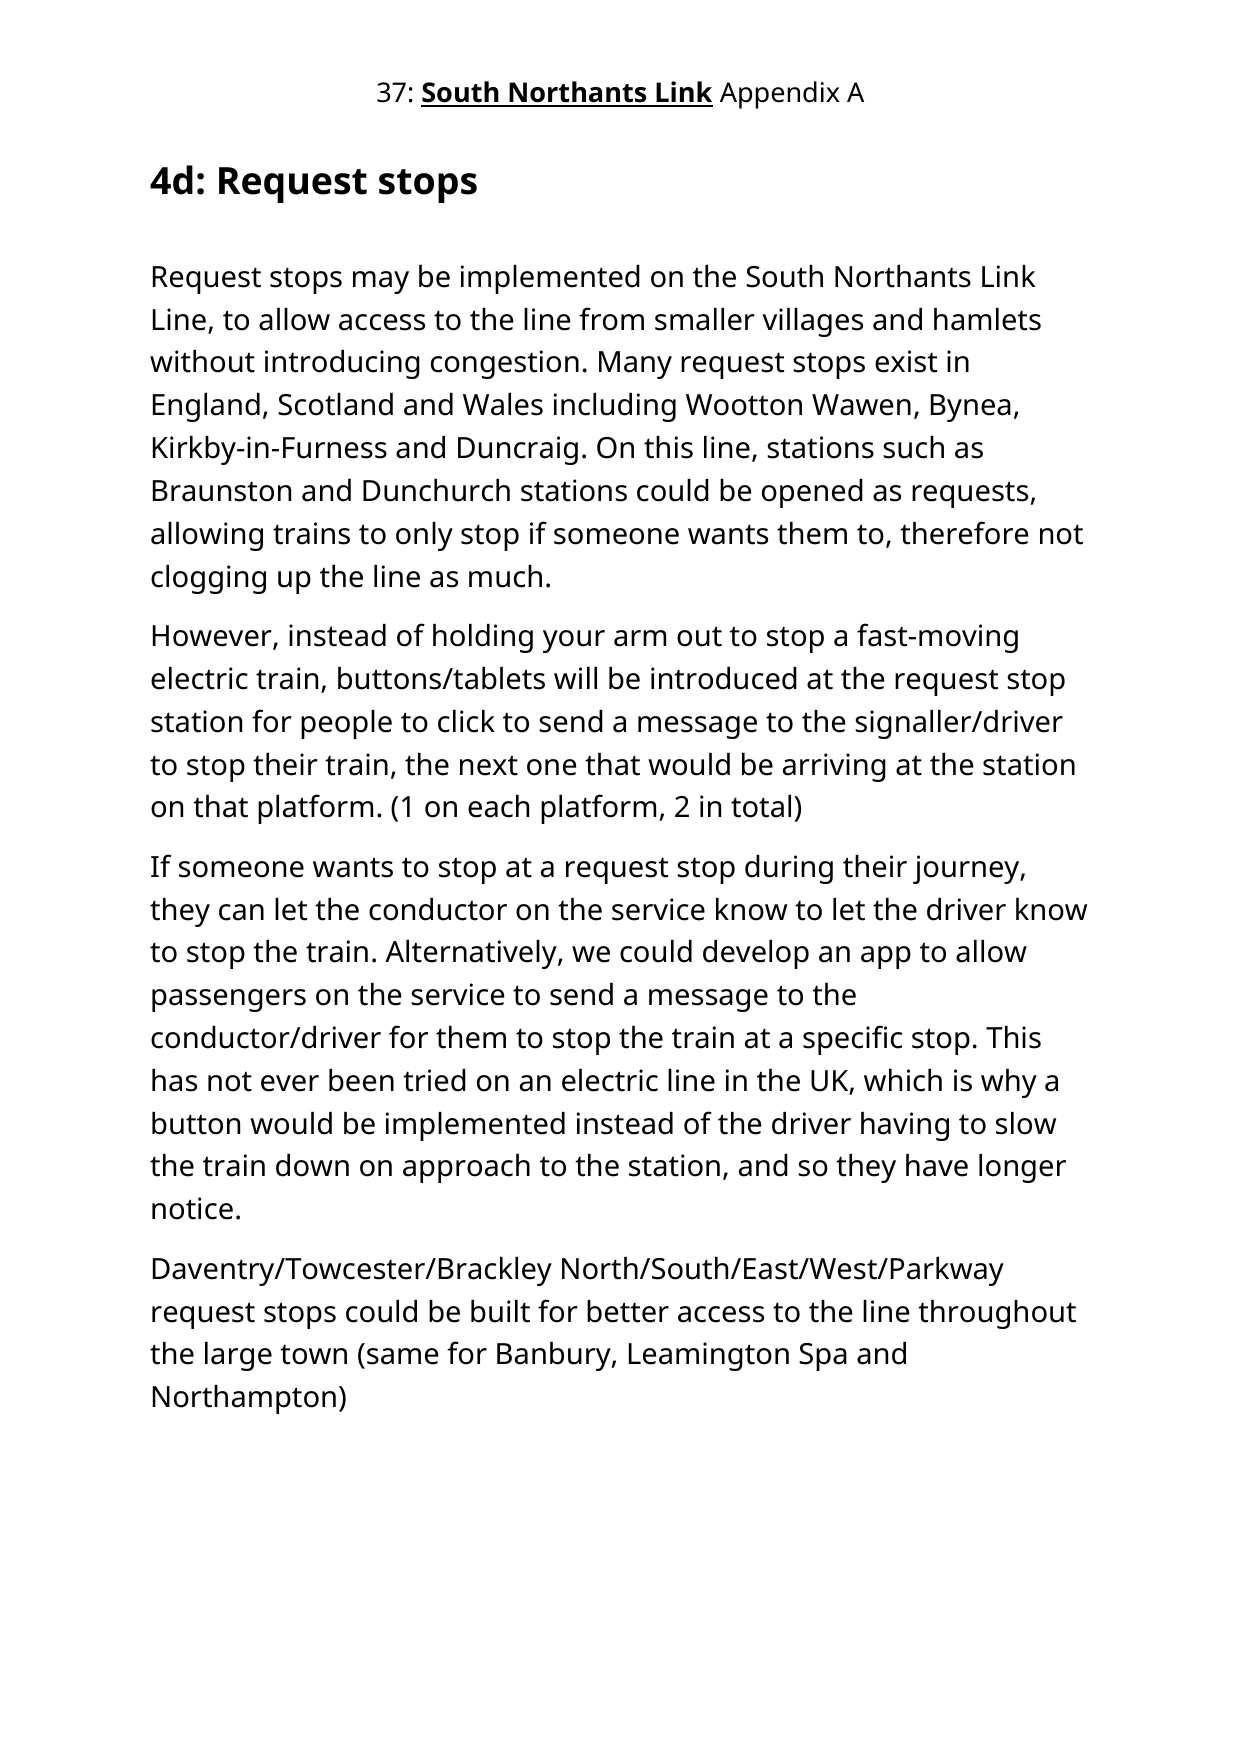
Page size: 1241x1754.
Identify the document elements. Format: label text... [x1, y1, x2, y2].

subtitle 4d: Request stops [150, 154, 1090, 205]
text Daventry/Towcester/Brackley North/South/East/West/Parkway request stops could be built for better access to the line throughout the large town (same for Banbury, Leamington Spa and Northampton) [150, 1248, 1090, 1416]
text Request stops may be implemented on the South Northants Link Line, to allow access to the line from smaller villages and hamlets without introducing congestion. Many request stops exist in England, Scotland and Wales including Wootton Wawen, Bynea, Kirkby-in-Furness and Duncraig. On this line, stations such as Braunston and Dunchurch stations could be opened as requests, allowing trains to only stop if someone wants them to, therefore not clogging up the line as much. [150, 256, 1090, 596]
text However, instead of holding your arm out to stop a fast-moving electric train, buttons/tablets will be introduced at the request stop station for people to click to send a message to the signaller/driver to stop their train, the next one that would be arriving at the station on that platform. (1 on each platform, 2 in total) [150, 615, 1090, 826]
text If someone wants to stop at a request stop during their journey, they can let the conductor on the service know to let the driver know to stop the train. Alternatively, we could develop an app to allow passengers on the service to send a message to the conductor/driver for them to stop the train at a specific stop. This has not ever been tried on an electric line in the UK, which is why a button would be implemented instead of the driver having to slow the train down on approach to the station, and so they have longer notice. [150, 846, 1090, 1228]
